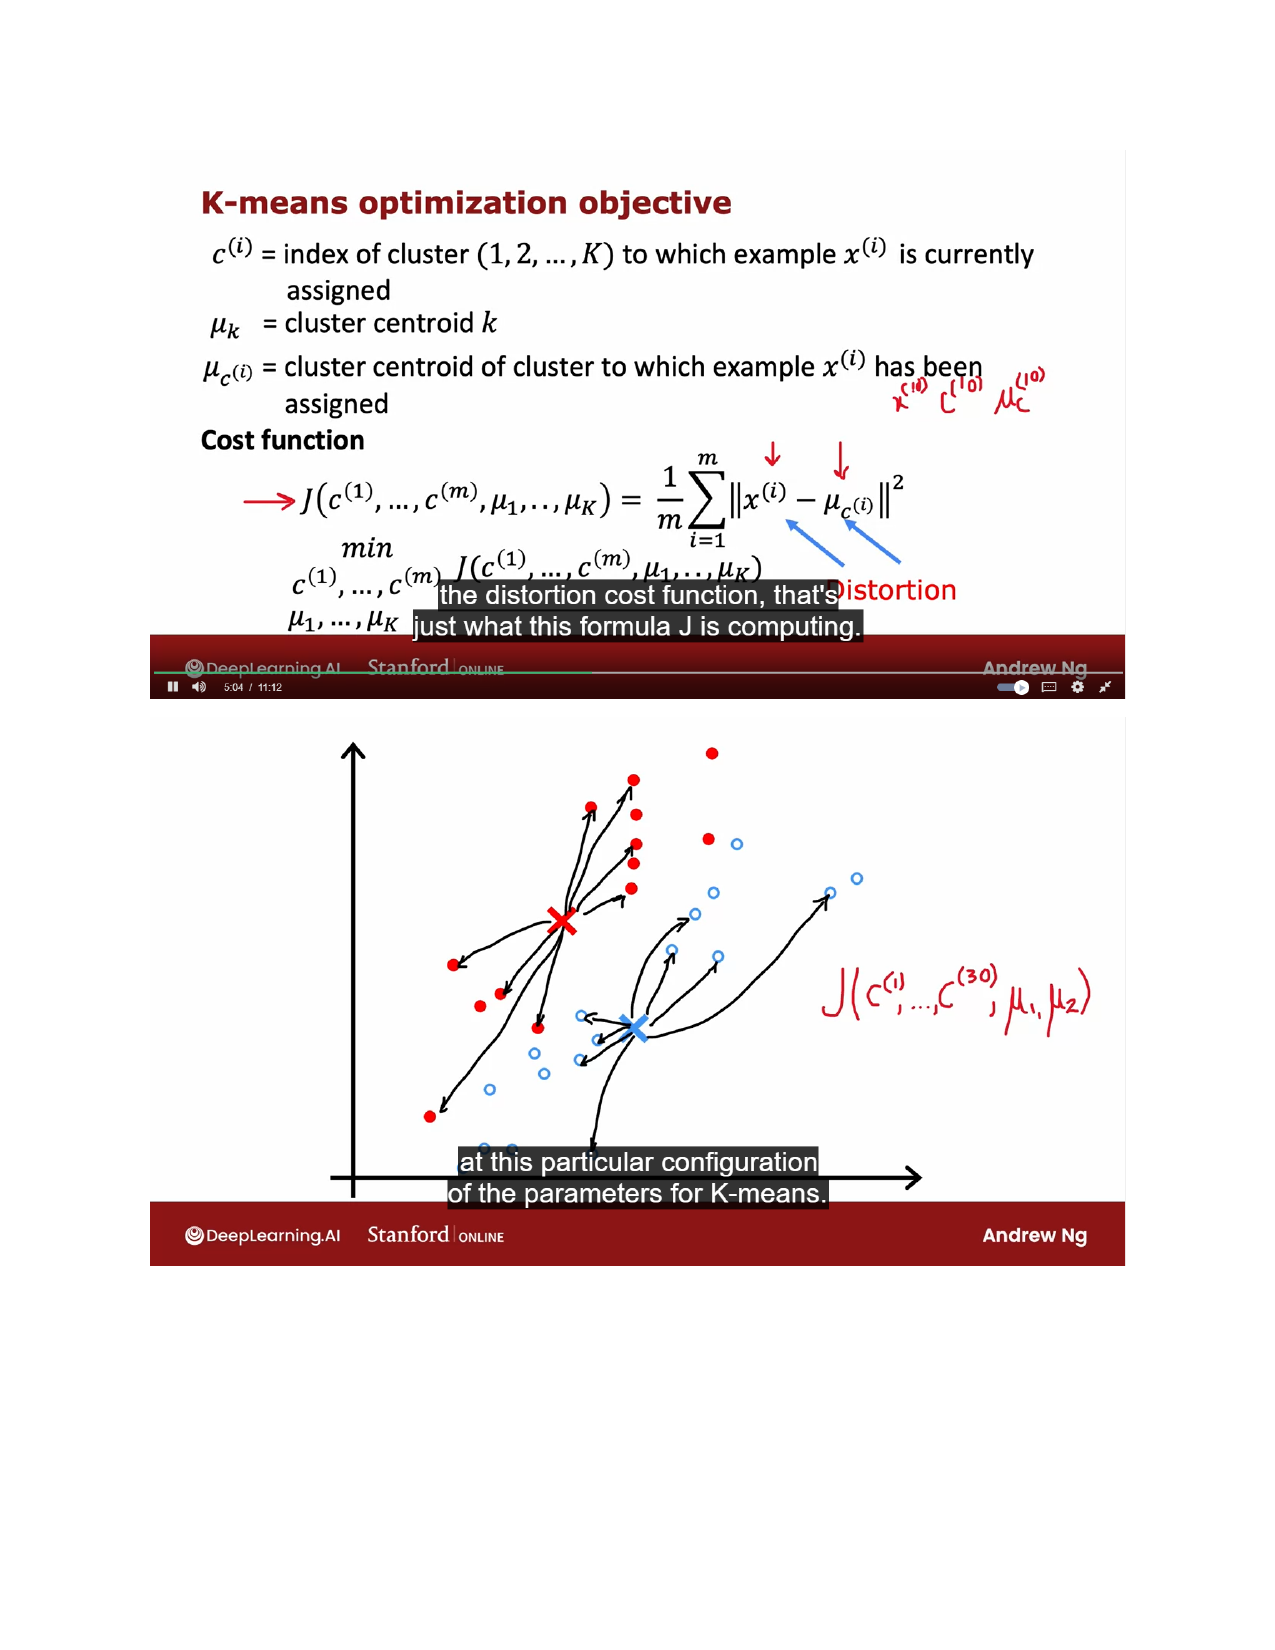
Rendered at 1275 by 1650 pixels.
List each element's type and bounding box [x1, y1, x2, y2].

picture [150, 150, 1125, 699]
picture [150, 717, 1125, 1266]
